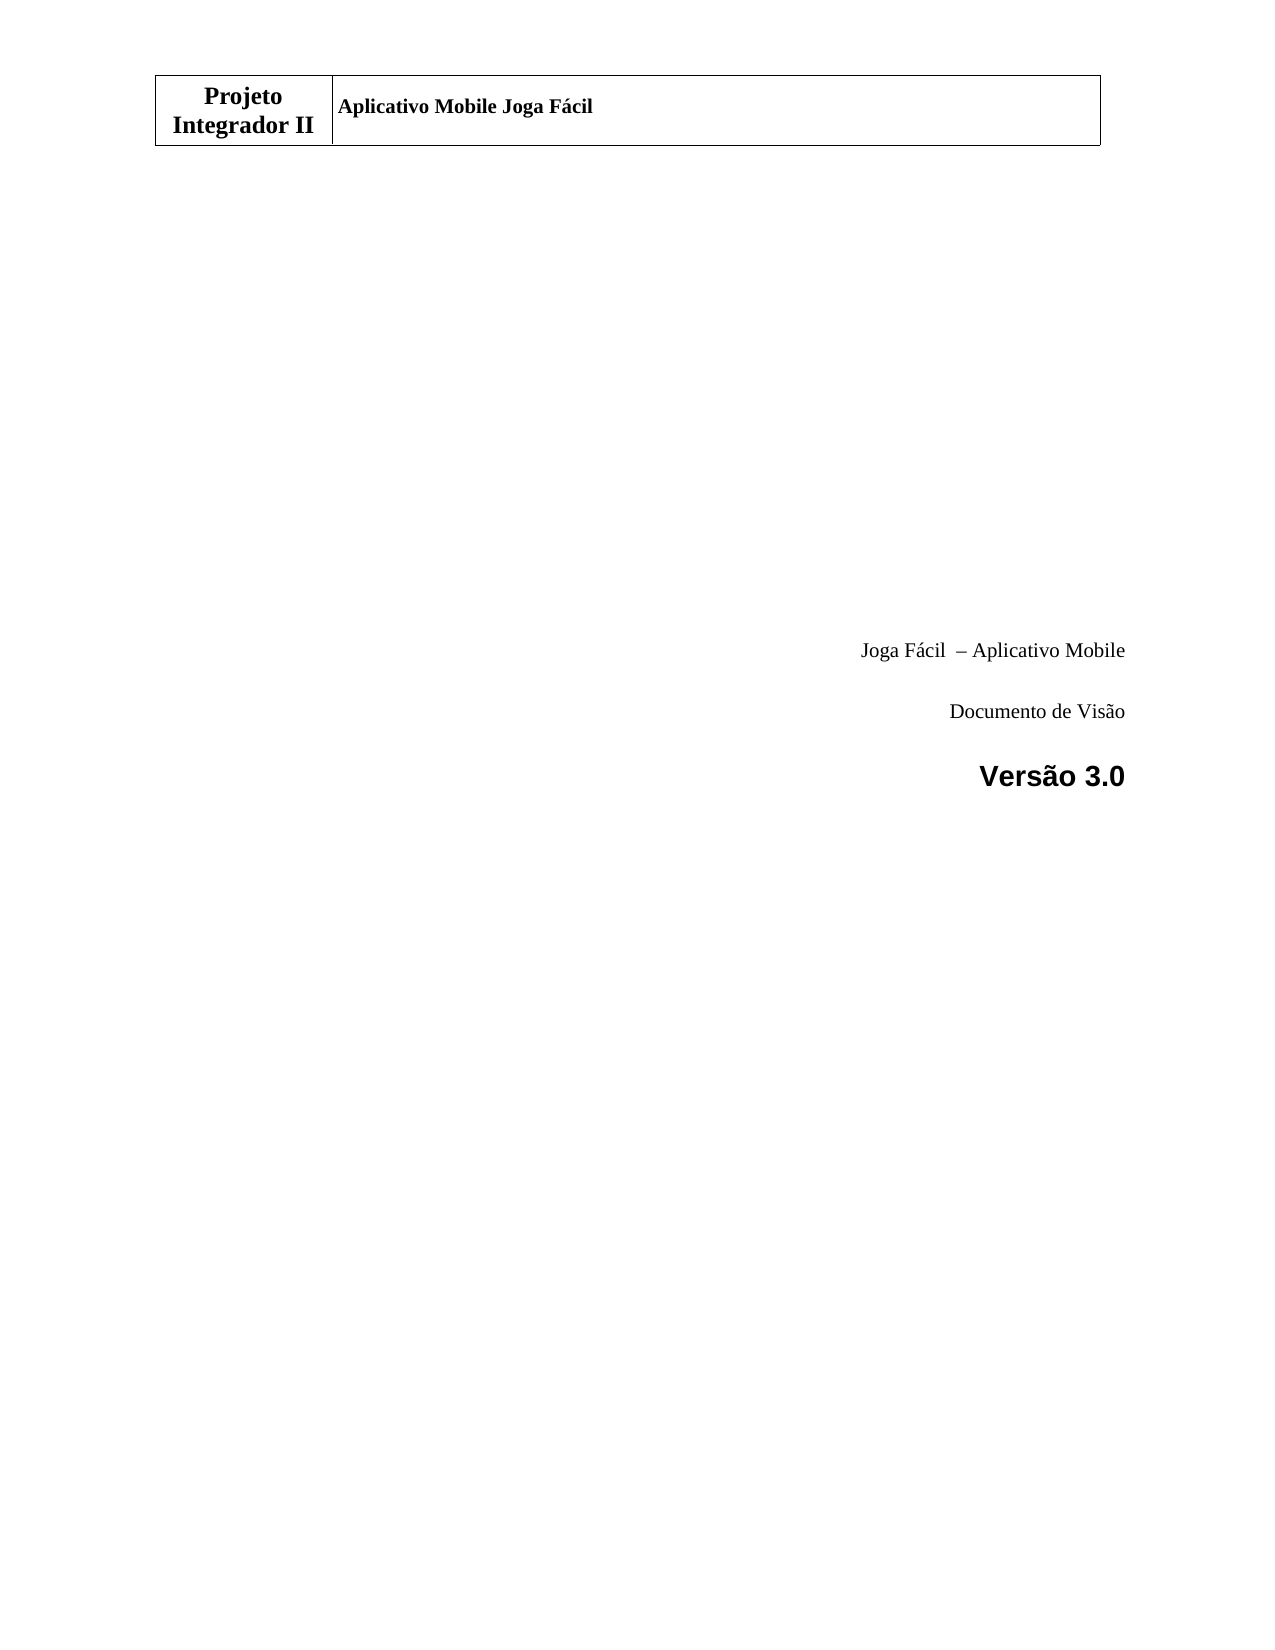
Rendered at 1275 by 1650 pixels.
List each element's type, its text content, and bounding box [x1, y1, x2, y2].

text Versão 1.0 [150, 759, 1125, 793]
